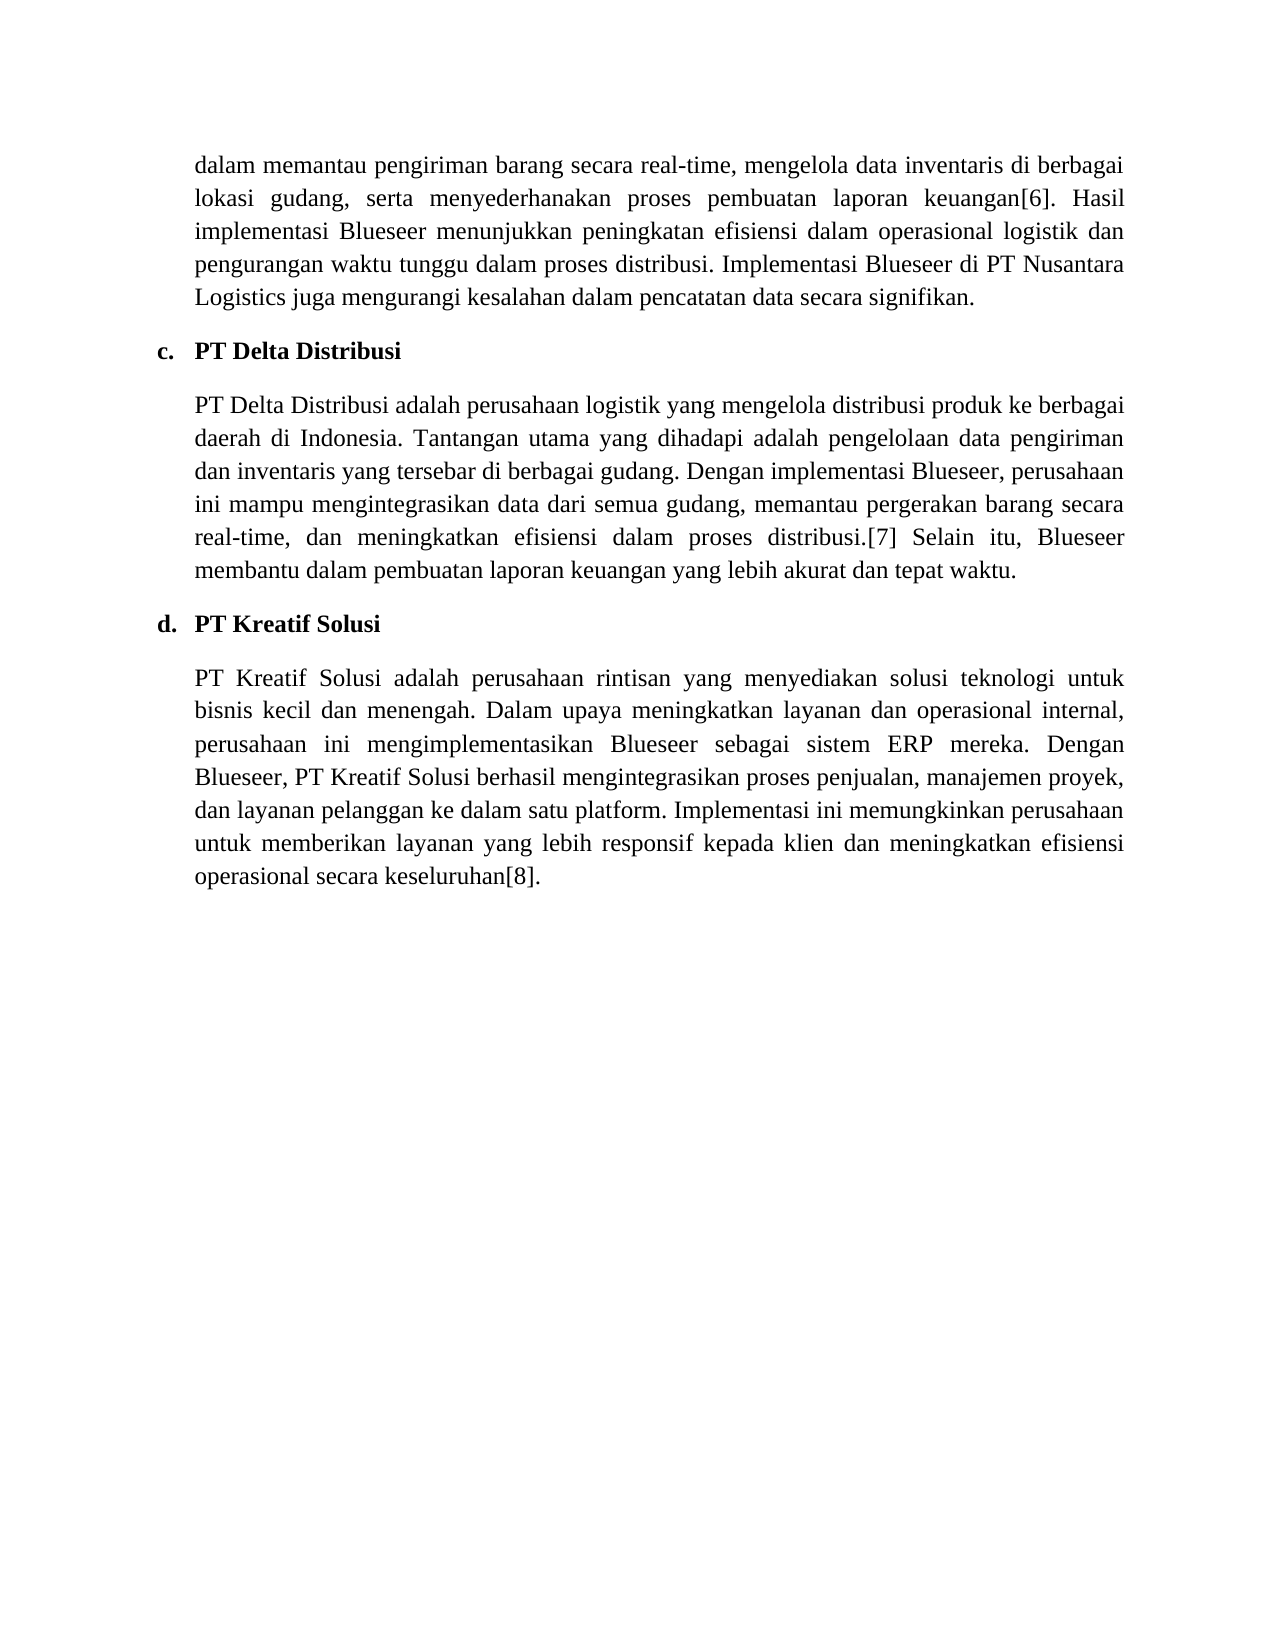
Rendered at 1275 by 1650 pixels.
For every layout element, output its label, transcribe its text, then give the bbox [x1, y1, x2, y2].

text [194, 150, 1125, 311]
list PT Kreatif Solusi [157, 609, 1125, 637]
text PT Delta Distribusi adalah perusahaan logistik yang mengelola distribusi produk ke berbagai daerah di Indonesia. Tantangan utama yang dihadapi adalah pengelolaan data pengiriman dan inventaris yang tersebar di berbagai gudang. Dengan implementasi Blueseer, perusahaan ini mampu mengintegrasikan data dari semua gudang, memantau pergerakan barang secara real-time, dan meningkatkan efisiensi dalam proses distribusi.[7] Selain itu, Blueseer membantu dalam pembuatan laporan keuangan yang lebih akurat dan tepat waktu. [194, 390, 1125, 584]
list PT Delta Distribusi [157, 336, 1125, 365]
list PT Kreatif Solusi adalah perusahaan rintisan yang menyediakan solusi teknologi untuk bisnis kecil dan menengah. Dalam upaya meningkatkan layanan dan operasional internal, perusahaan ini mengimplementasikan Blueseer sebagai sistem ERP mereka. Dengan Blueseer, PT Kreatif Solusi berhasil mengintegrasikan proses penjualan, manajemen proyek, dan layanan pelanggan ke dalam satu platform. Implementasi ini memungkinkan perusahaan untuk memberikan layanan yang lebih responsif kepada klien dan meningkatkan efisiensi operasional secara keseluruhan[8]. [194, 663, 1125, 889]
